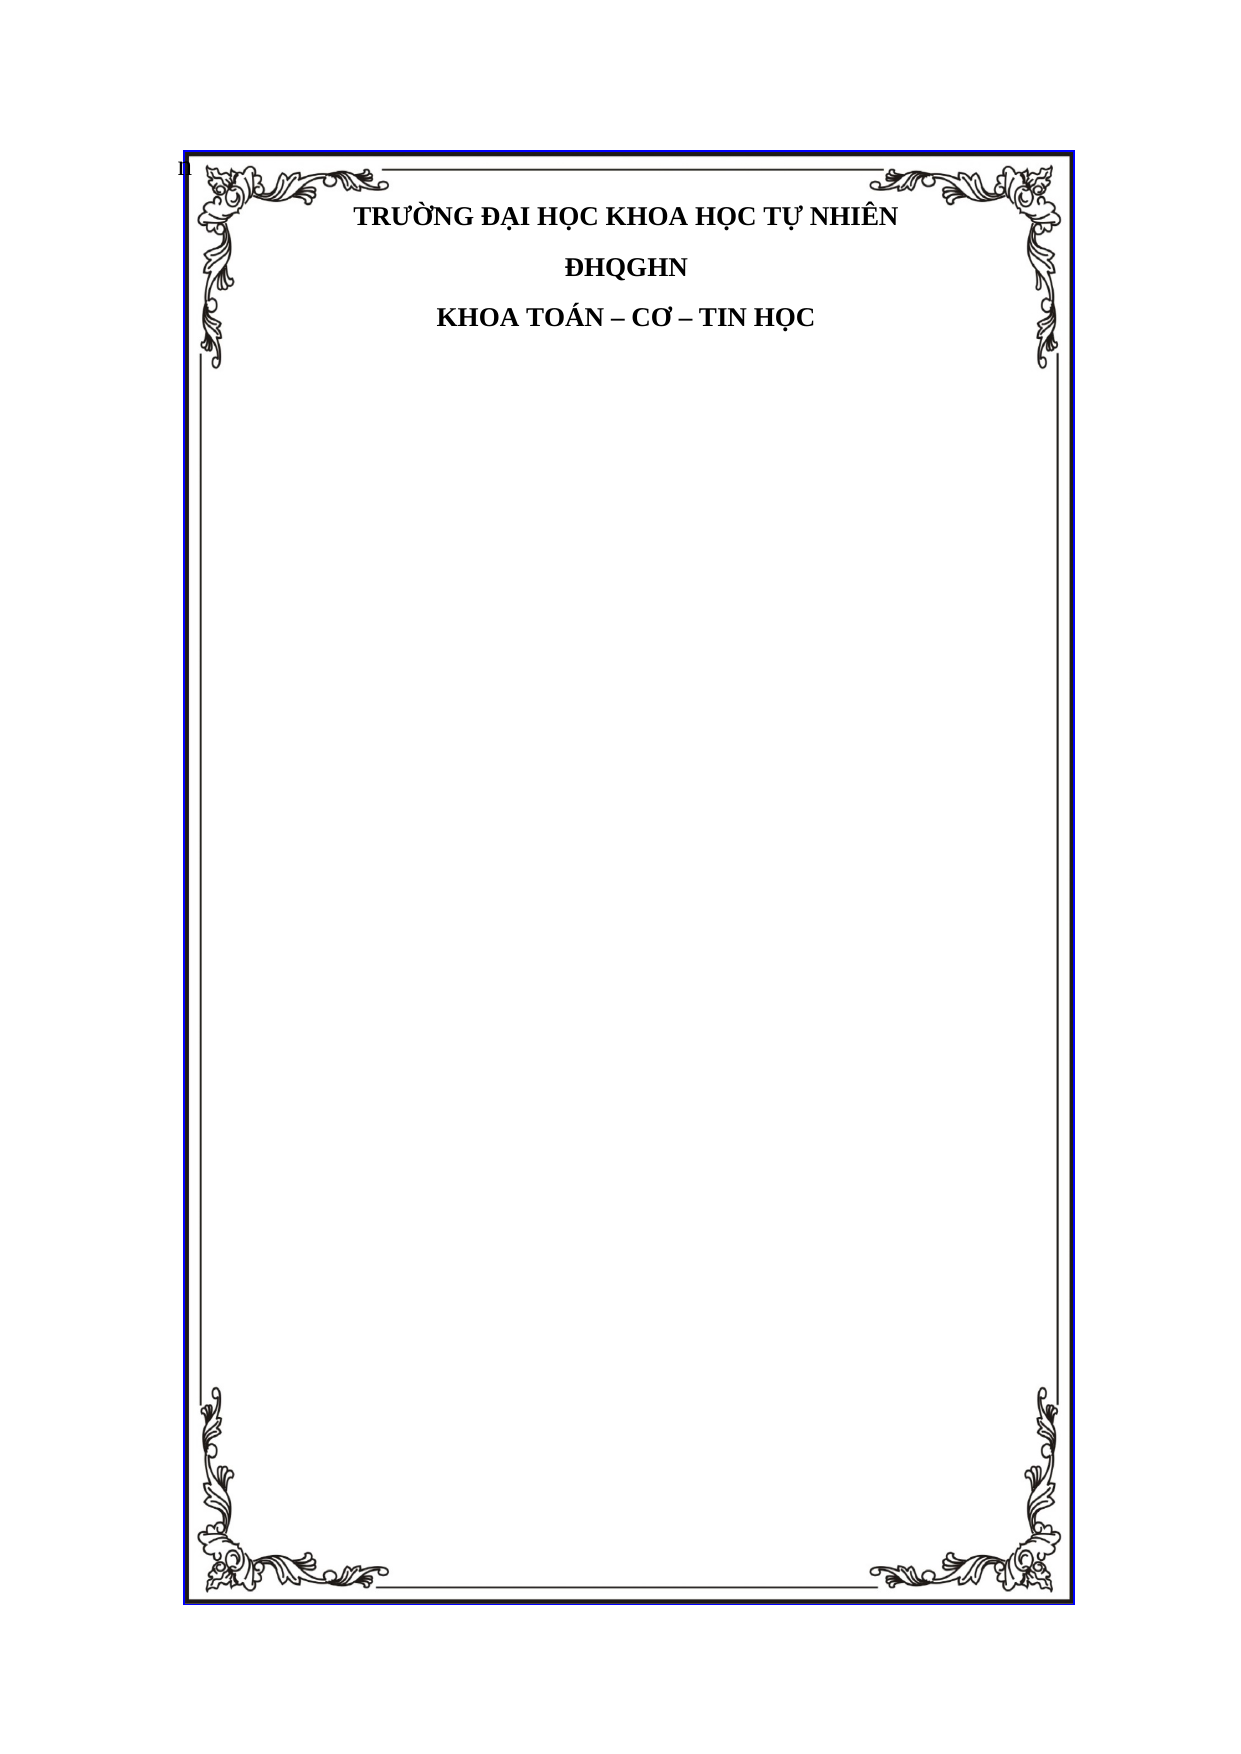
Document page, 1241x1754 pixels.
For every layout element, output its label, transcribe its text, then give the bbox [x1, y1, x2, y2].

text n [177, 148, 1075, 181]
picture [185, 232, 1073, 251]
text KHOA TOÁN – CƠ – TIN HỌC [177, 301, 1075, 332]
picture [185, 181, 1073, 201]
text TRƯỜNG ĐẠI HỌC KHOA HỌC TỰ NHIÊN [177, 201, 1075, 232]
text ĐHQGHN [177, 251, 1075, 282]
picture [185, 332, 1073, 1604]
picture [185, 282, 1073, 301]
